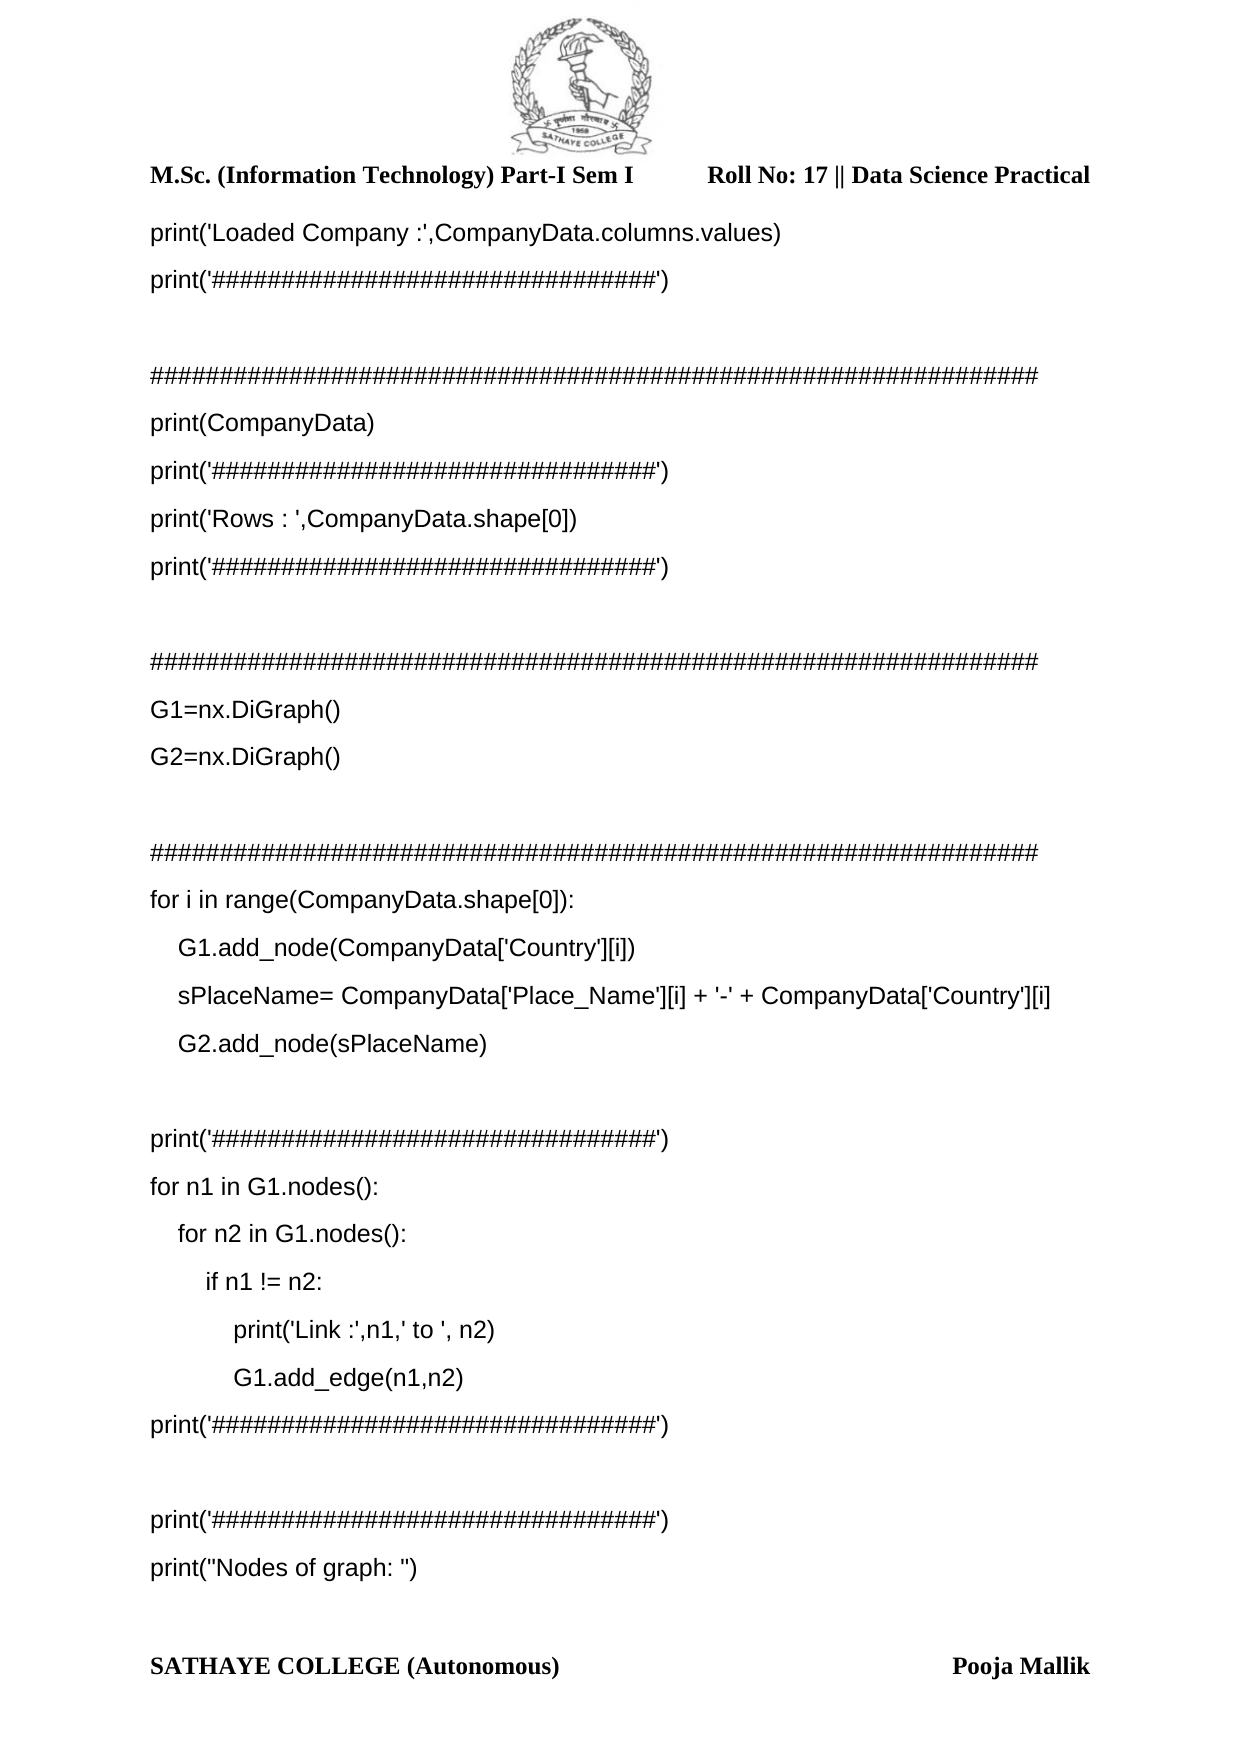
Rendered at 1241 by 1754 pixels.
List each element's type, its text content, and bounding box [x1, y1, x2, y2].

text ################################################################ [150, 838, 1090, 866]
text print('################################') [150, 1124, 1090, 1153]
text print('################################') [150, 551, 1090, 580]
text print("Nodes of graph: ") [150, 1552, 1090, 1581]
text sPlaceName= CompanyData['Place_Name'][i] + '-' + CompanyData['Country'][i] [150, 981, 1090, 1009]
text ################################################################ [150, 647, 1090, 676]
text ################################################################ [150, 361, 1090, 389]
text print('################################') [150, 1505, 1090, 1533]
text G1.add_edge(n1,n2) [150, 1362, 1090, 1391]
text if n1 != n2: [150, 1267, 1090, 1296]
text G2=nx.DiGraph() [150, 742, 1090, 771]
text print('################################') [150, 265, 1090, 294]
text for n2 in G1.nodes(): [150, 1219, 1090, 1248]
text print('Rows : ',CompanyData.shape[0]) [150, 504, 1090, 532]
text print('Loaded Company :',CompanyData.columns.values) [150, 217, 1090, 246]
text print('Link :',n1,' to ', n2) [150, 1315, 1090, 1343]
text for n1 in G1.nodes(): [150, 1172, 1090, 1200]
text print(CompanyData) [150, 408, 1090, 437]
text print('################################') [150, 1410, 1090, 1439]
picture [508, 0, 668, 190]
text for i in range(CompanyData.shape[0]): [150, 885, 1090, 914]
text G2.add_node(sPlaceName) [150, 1028, 1090, 1057]
text print('################################') [150, 456, 1090, 485]
text G1=nx.DiGraph() [150, 694, 1090, 723]
text G1.add_node(CompanyData['Country'][i]) [150, 933, 1090, 962]
